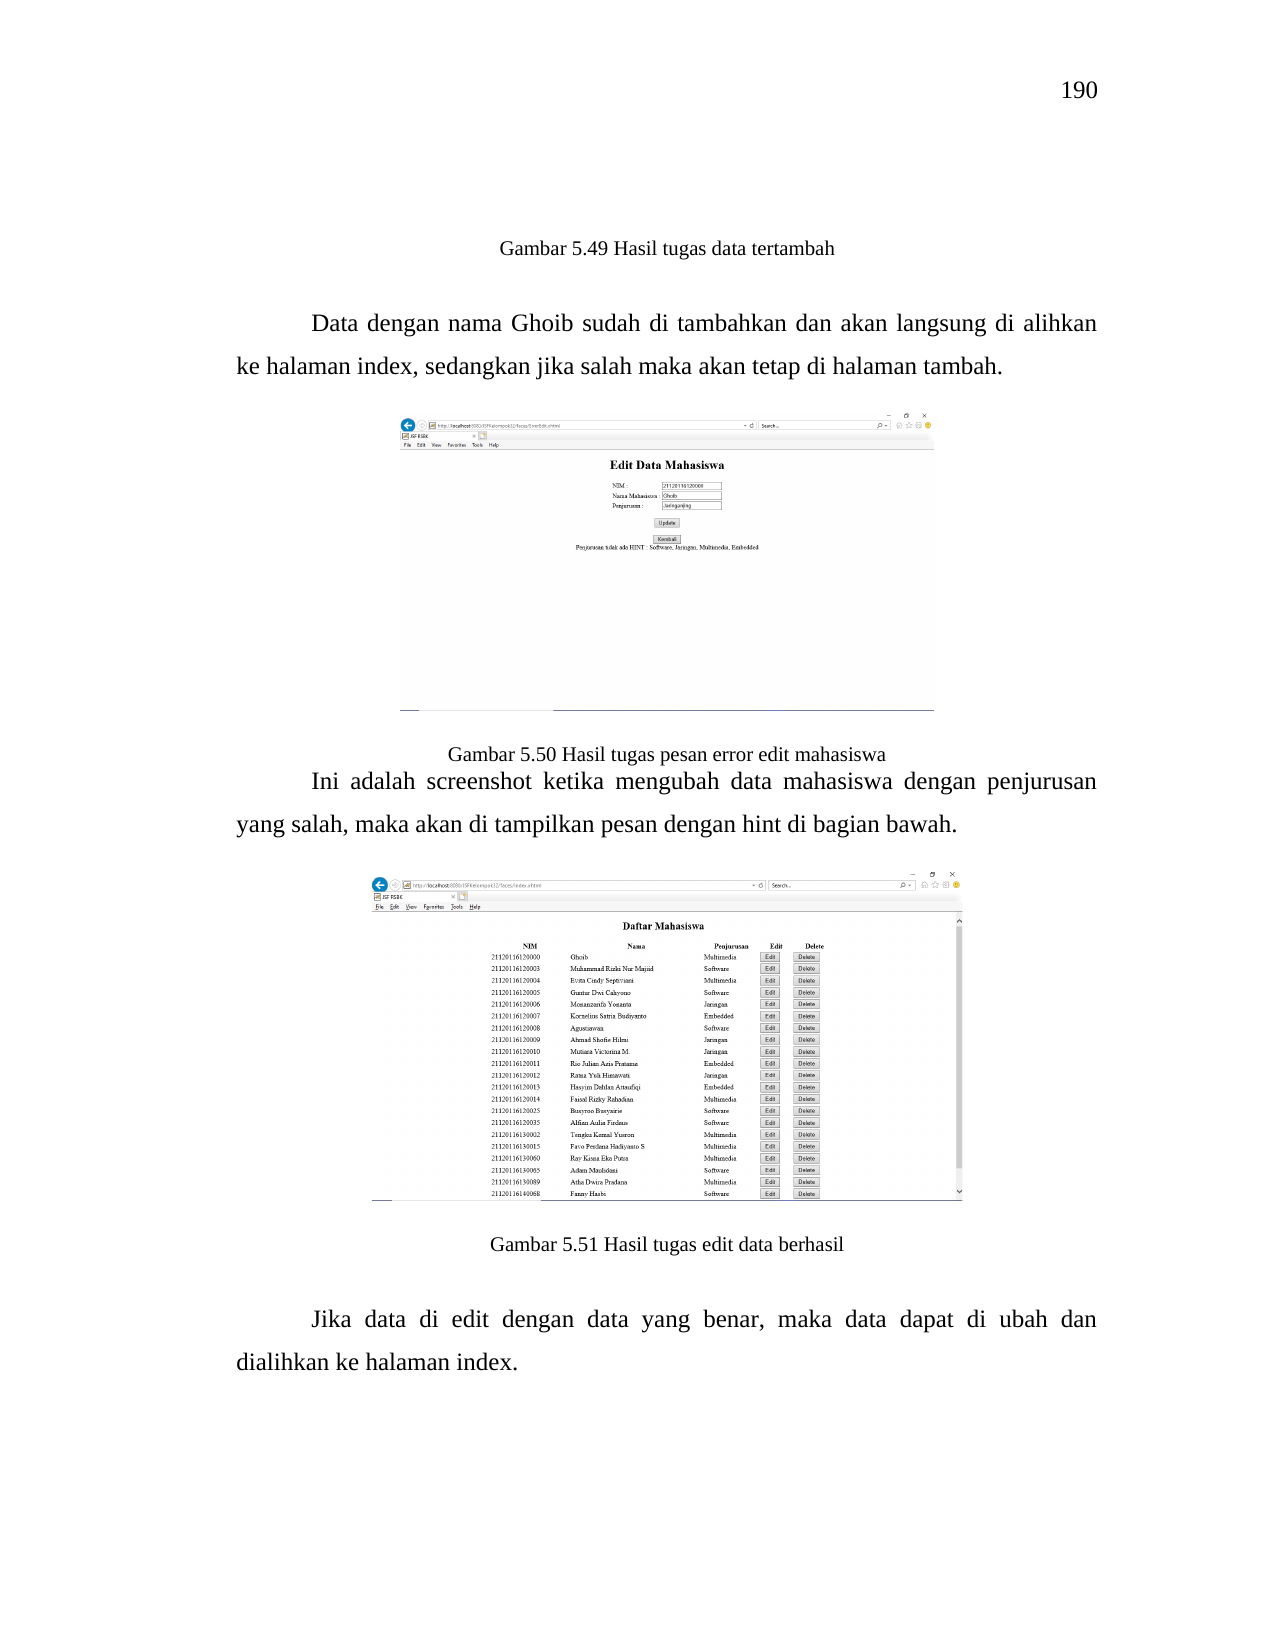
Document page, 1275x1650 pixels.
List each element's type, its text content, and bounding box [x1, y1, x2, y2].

picture [400, 411, 934, 711]
text Ini adalah screenshot ketika mengubah data mahasiswa dengan penjurusan yang salah, maka akan di tampilkan pesan dengan hint di bagian bawah. [236, 766, 1098, 838]
text Data dengan nama Ghoib sudah di tambahkan dan akan langsung di alihkan ke halaman index, sedangkan jika salah maka akan tetap di halaman tambah. [236, 308, 1098, 380]
text Gambar 5.50 Hasil tugas pesan error edit mahasiswa [236, 742, 1098, 766]
text Gambar 5.49 Hasil tugas data tertambah [236, 236, 1098, 260]
text Jika data di edit dengan data yang benar, maka data dapat di ubah dan dialihkan ke halaman index. [236, 1304, 1098, 1376]
text Gambar 5.51 Hasil tugas edit data berhasil [236, 1232, 1098, 1256]
picture [371, 869, 963, 1201]
